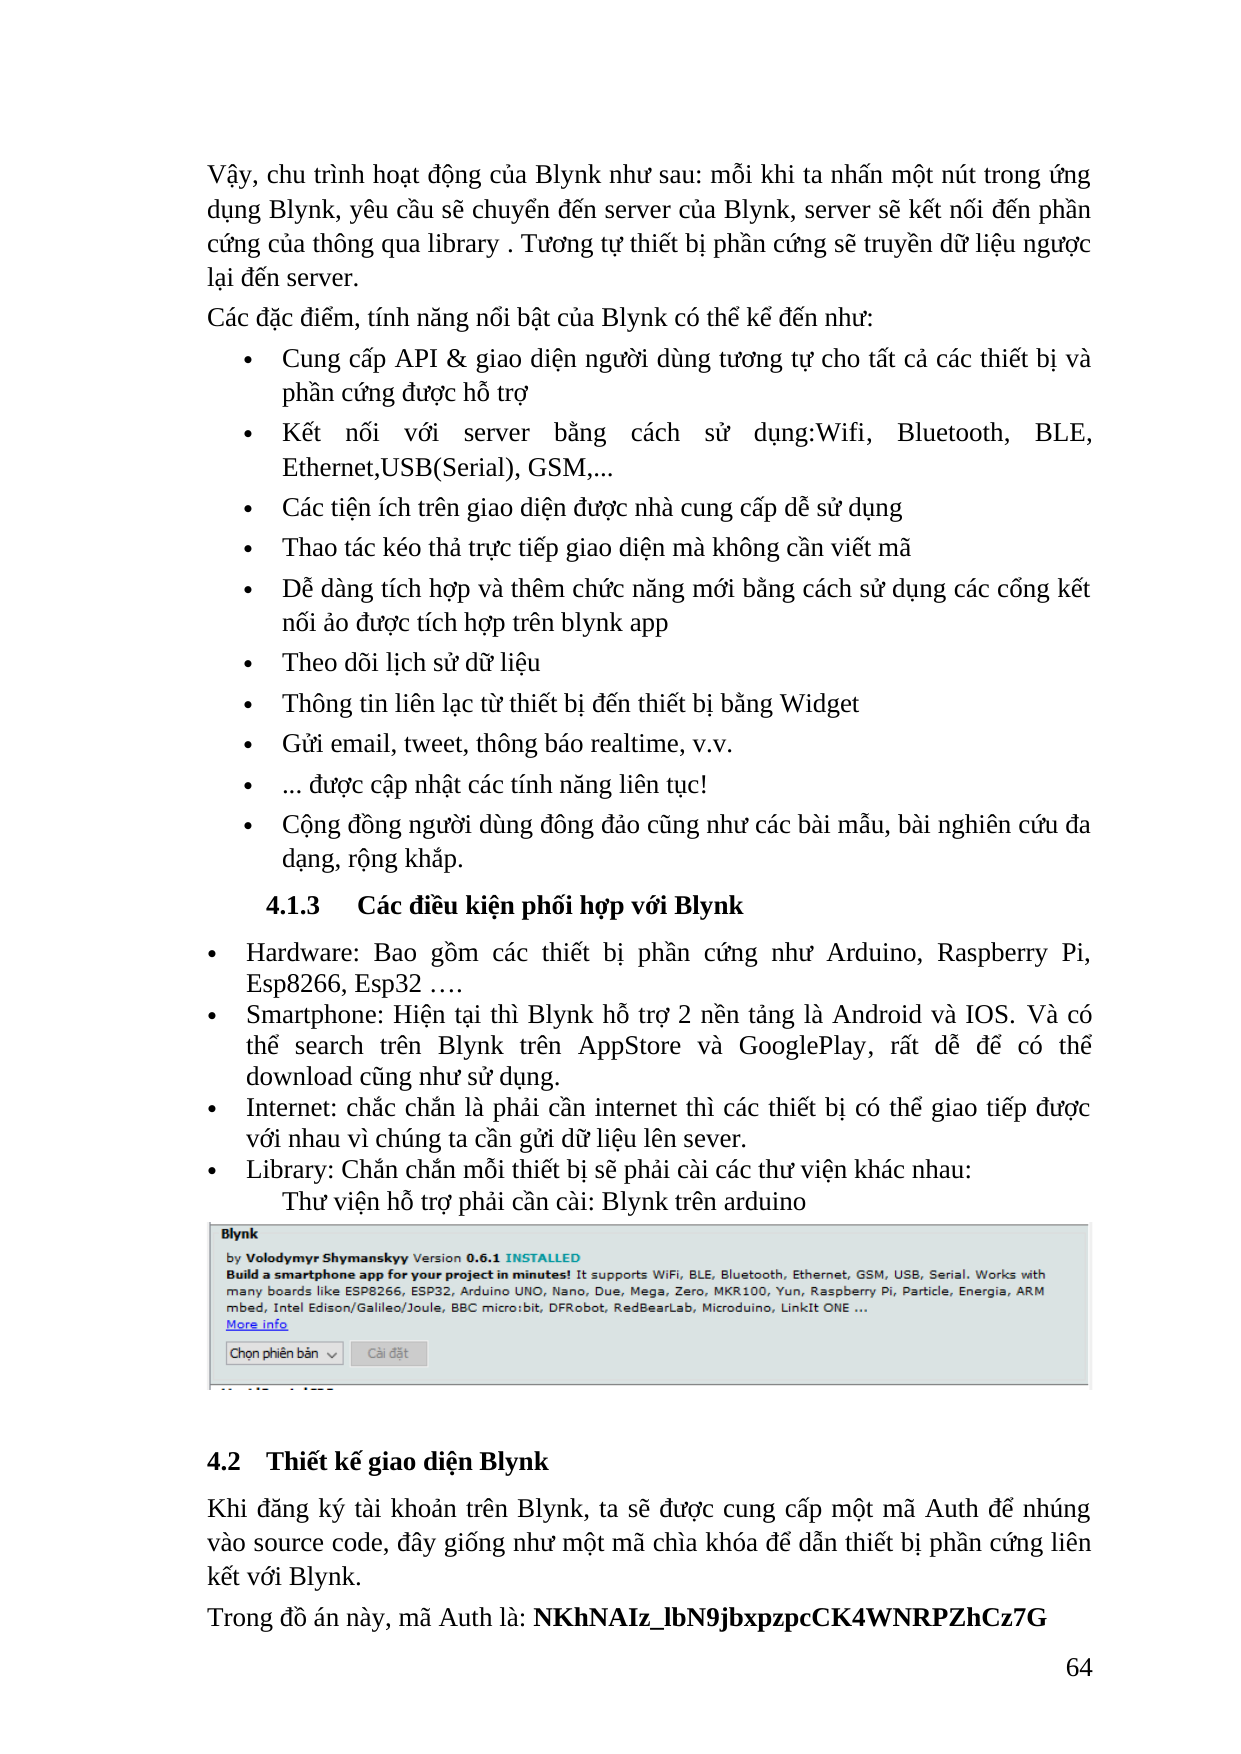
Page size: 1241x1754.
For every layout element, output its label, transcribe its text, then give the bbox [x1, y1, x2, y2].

text Các đặc điểm, tính năng nổi bật của Blynk có thể kể đến như: [207, 301, 1092, 333]
list Cộng đồng người dùng đông đảo cũng như các bài mẫu, bài nghiên cứu đa dạng, rộng khắp. [244, 808, 1092, 873]
text Trong đồ án này, mã Auth là: NKhNAIz_lbN9jbxpzpcCK4WNRPZhCz7G [207, 1601, 1092, 1632]
text Khi đăng ký tài khoản trên Blynk, ta sẽ được cung cấp một mã Auth để nhúng vào source code, đây giống như một mã chìa khóa để dẫn thiết bị phần cứng liên kết với Blynk. [207, 1492, 1092, 1591]
subtitle Các điều kiện phối hợp với Blynk [266, 889, 1092, 920]
list ... được cập nhật các tính năng liên tục! [244, 768, 1092, 799]
list Cung cấp API & giao diện người dùng tương tự cho tất cả các thiết bị và phần cứng được hỗ trợ [244, 342, 1092, 407]
text Thư viện hỗ trợ phải cần cài: Blynk trên arduino [207, 1185, 1092, 1216]
list Thao tác kéo thả trực tiếp giao diện mà không cần viết mã [244, 531, 1092, 563]
text Vậy, chu trình hoạt động của Blynk như sau: mỗi khi ta nhấn một nút trong ứng dụng Blynk, yêu cầu sẽ chuyển đến server của Blynk, server sẽ kết nối đến phần cứng của thông qua library . Tương tự thiết bị phần cứng sẽ truyền dữ liệu ngược lại đến server. [207, 158, 1092, 292]
list Hardware: Bao gồm các thiết bị phần cứng như Arduino, Raspberry Pi, Esp8266, Esp32 …. [208, 936, 1092, 998]
list Kết nối với server bằng cách sử dụng:Wifi, Bluetooth, BLE, Ethernet,USB(Serial), GSM,... [244, 416, 1092, 482]
list Internet: chắc chắn là phải cần internet thì các thiết bị có thể giao tiếp được với nhau vì chúng ta cần gửi dữ liệu lên sever. [208, 1091, 1092, 1154]
list Library: Chắn chắn mỗi thiết bị sẽ phải cài các thư viện khác nhau: [208, 1154, 1092, 1185]
list Smartphone: Hiện tại thì Blynk hỗ trợ 2 nền tảng là Android và IOS. Và có thể search trên Blynk trên AppStore và GooglePlay, rất dễ để có thể download cũng như sử dụng. [208, 998, 1092, 1091]
list Thông tin liên lạc từ thiết bị đến thiết bị bằng Widget [244, 687, 1092, 718]
list Các tiện ích trên giao diện được nhà cung cấp dễ sử dụng [244, 491, 1092, 522]
list Gửi email, tweet, thông báo realtime, v.v. [244, 727, 1092, 758]
list Dễ dàng tích hợp và thêm chức năng mới bằng cách sử dụng các cổng kết nối ảo được tích hợp trên blynk app [244, 572, 1092, 637]
picture [206, 1222, 1093, 1390]
subtitle Thiết kế giao diện Blynk [207, 1445, 1092, 1476]
list Theo dõi lịch sử dữ liệu [244, 646, 1092, 678]
